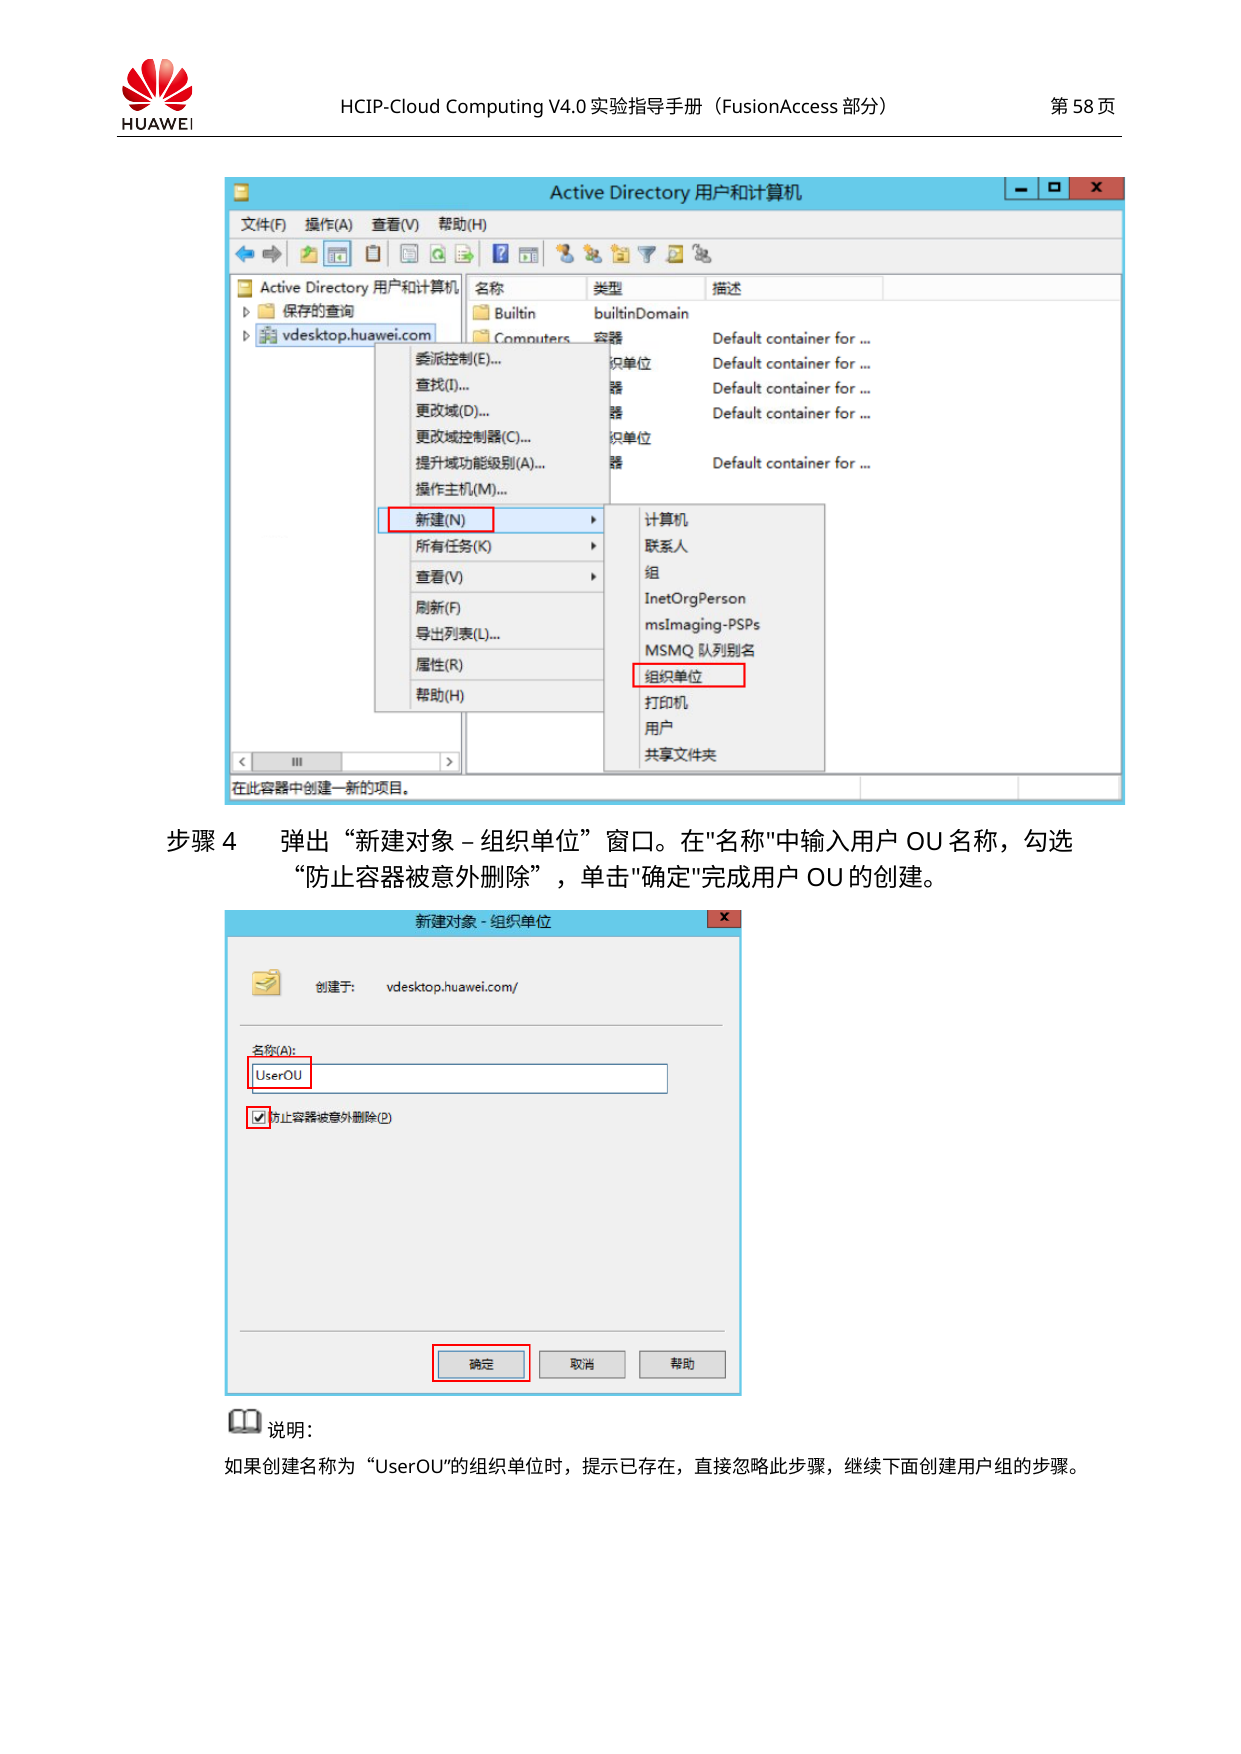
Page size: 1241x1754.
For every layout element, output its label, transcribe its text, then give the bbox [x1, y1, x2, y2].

text 如果创建名称为“UserOU”的组织单位时，提示已存在，直接忽略此步骤，继续下面创建用户组的步骤。 [224, 1452, 1122, 1479]
text 说明： [224, 1404, 1122, 1443]
picture [224, 177, 1126, 805]
picture [122, 59, 193, 130]
picture [224, 910, 742, 1396]
text 弹出“新建对象 – 组织单位”窗口。在"名称"中输入用户OU名称，勾选“防止容器被意外删除”，单击"确定"完成用户OU的创建。 [236, 821, 1122, 894]
picture [224, 1403, 268, 1438]
